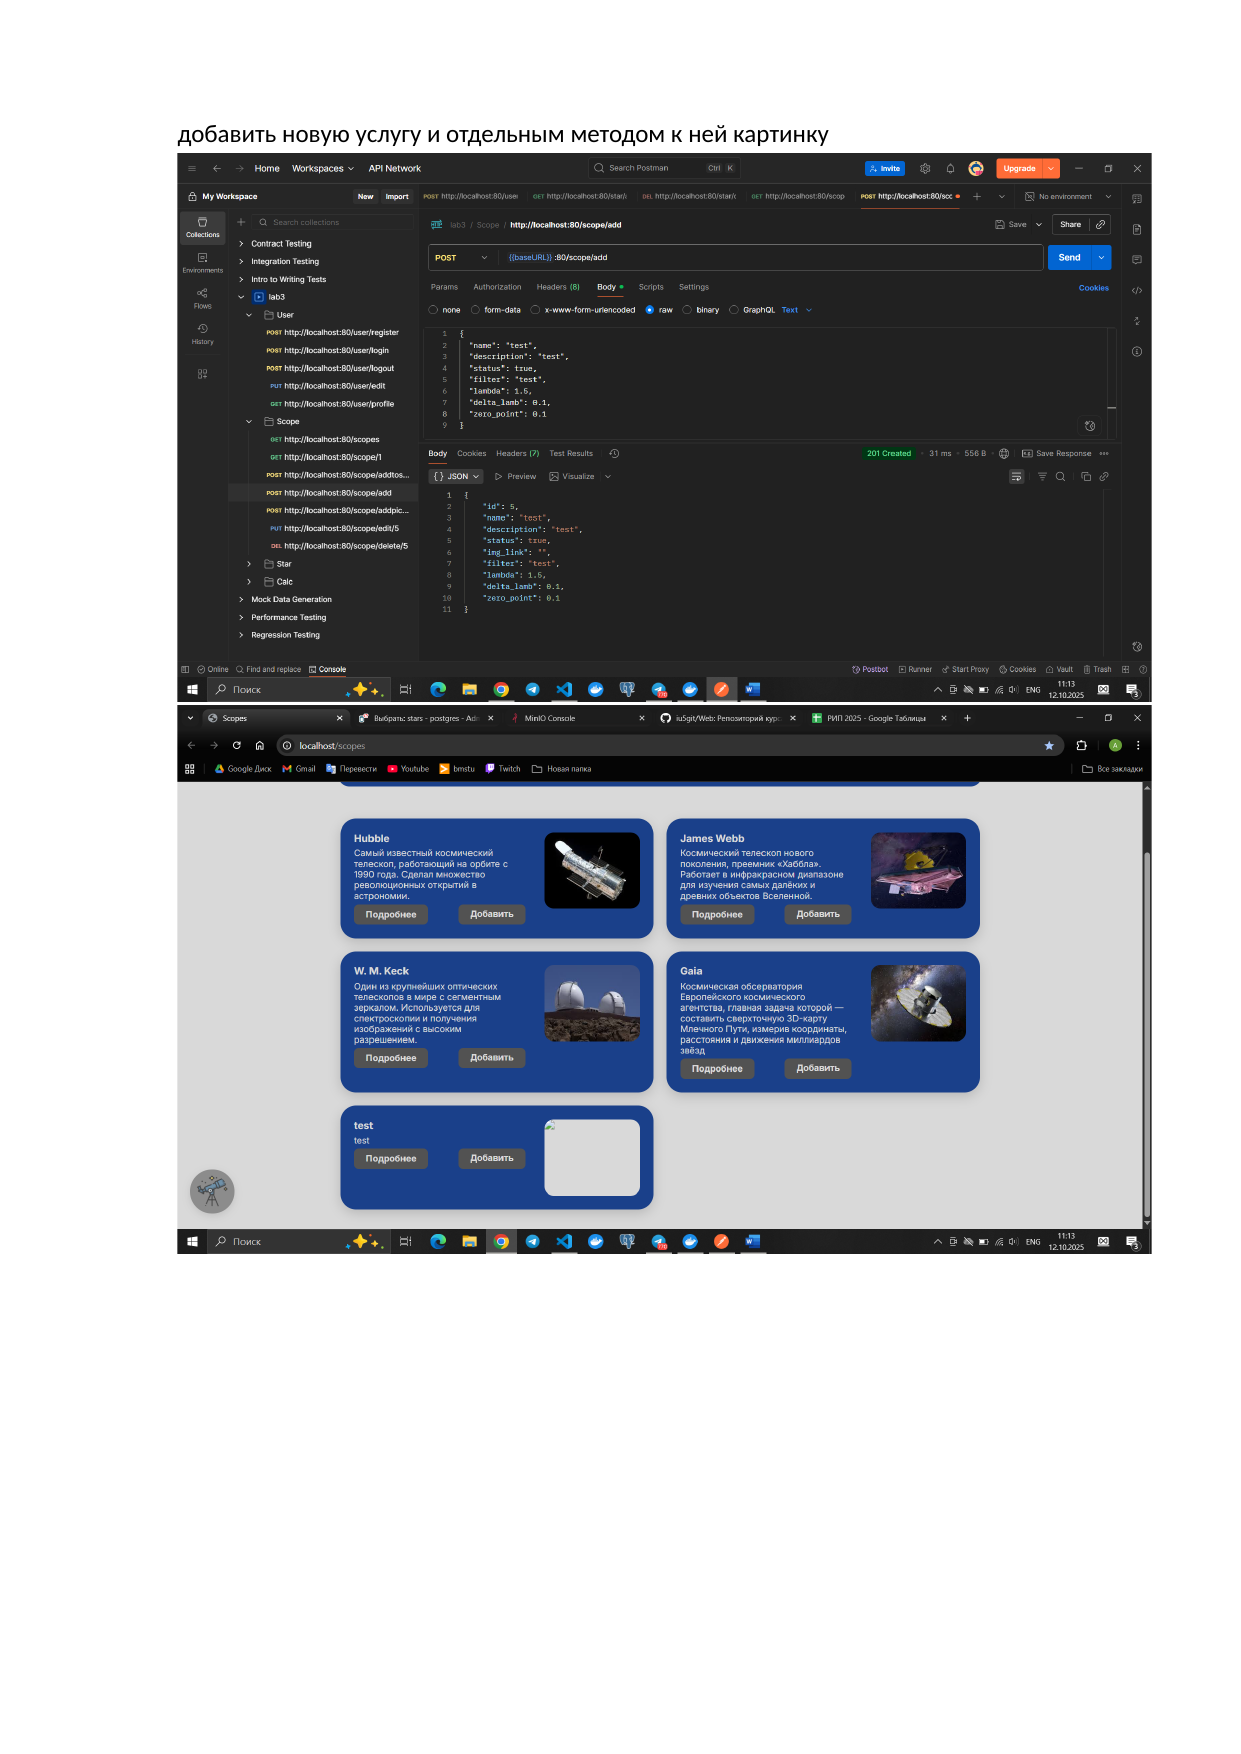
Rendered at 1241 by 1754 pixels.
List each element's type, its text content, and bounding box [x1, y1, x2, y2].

picture [177, 153, 1152, 702]
picture [177, 705, 1152, 1254]
text добавить новую услугу и отдельным методом к ней картинку [177, 118, 1152, 153]
